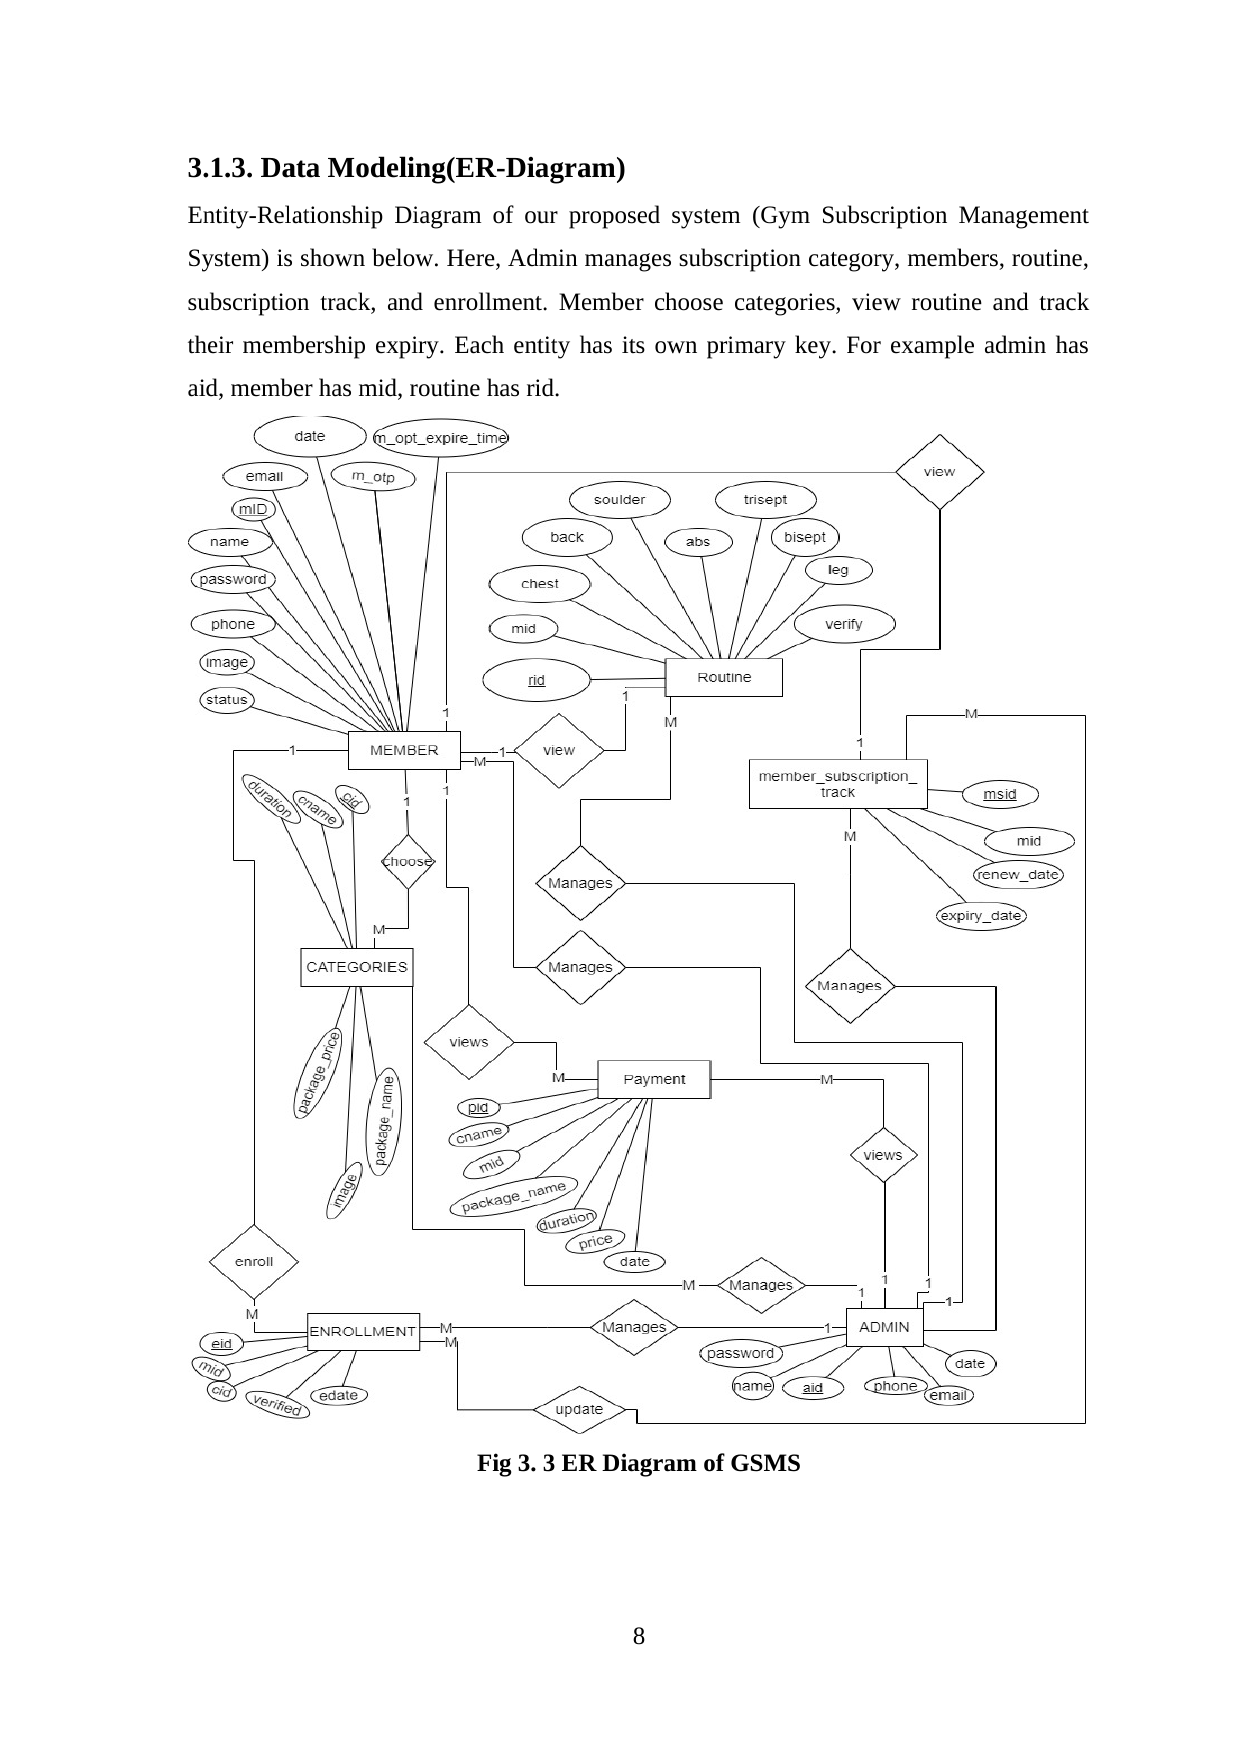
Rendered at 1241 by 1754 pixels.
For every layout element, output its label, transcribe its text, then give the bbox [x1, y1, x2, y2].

text Fig 3. 3 ER Diagram of GSMS [187, 1448, 1090, 1477]
subtitle 3.1.3. Data Modeling(ER-Diagram) [187, 150, 1090, 183]
picture [187, 416, 1088, 1434]
text Entity-Relationship Diagram of our proposed system (Gym Subscription Management System) is shown below. Here, Admin manages subscription category, members, routine, subscription track, and enrollment. Member choose categories, view routine and track their membership expiry. Each entity has its own primary key. For example admin has aid, member has mid, routine has rid. [187, 200, 1090, 402]
